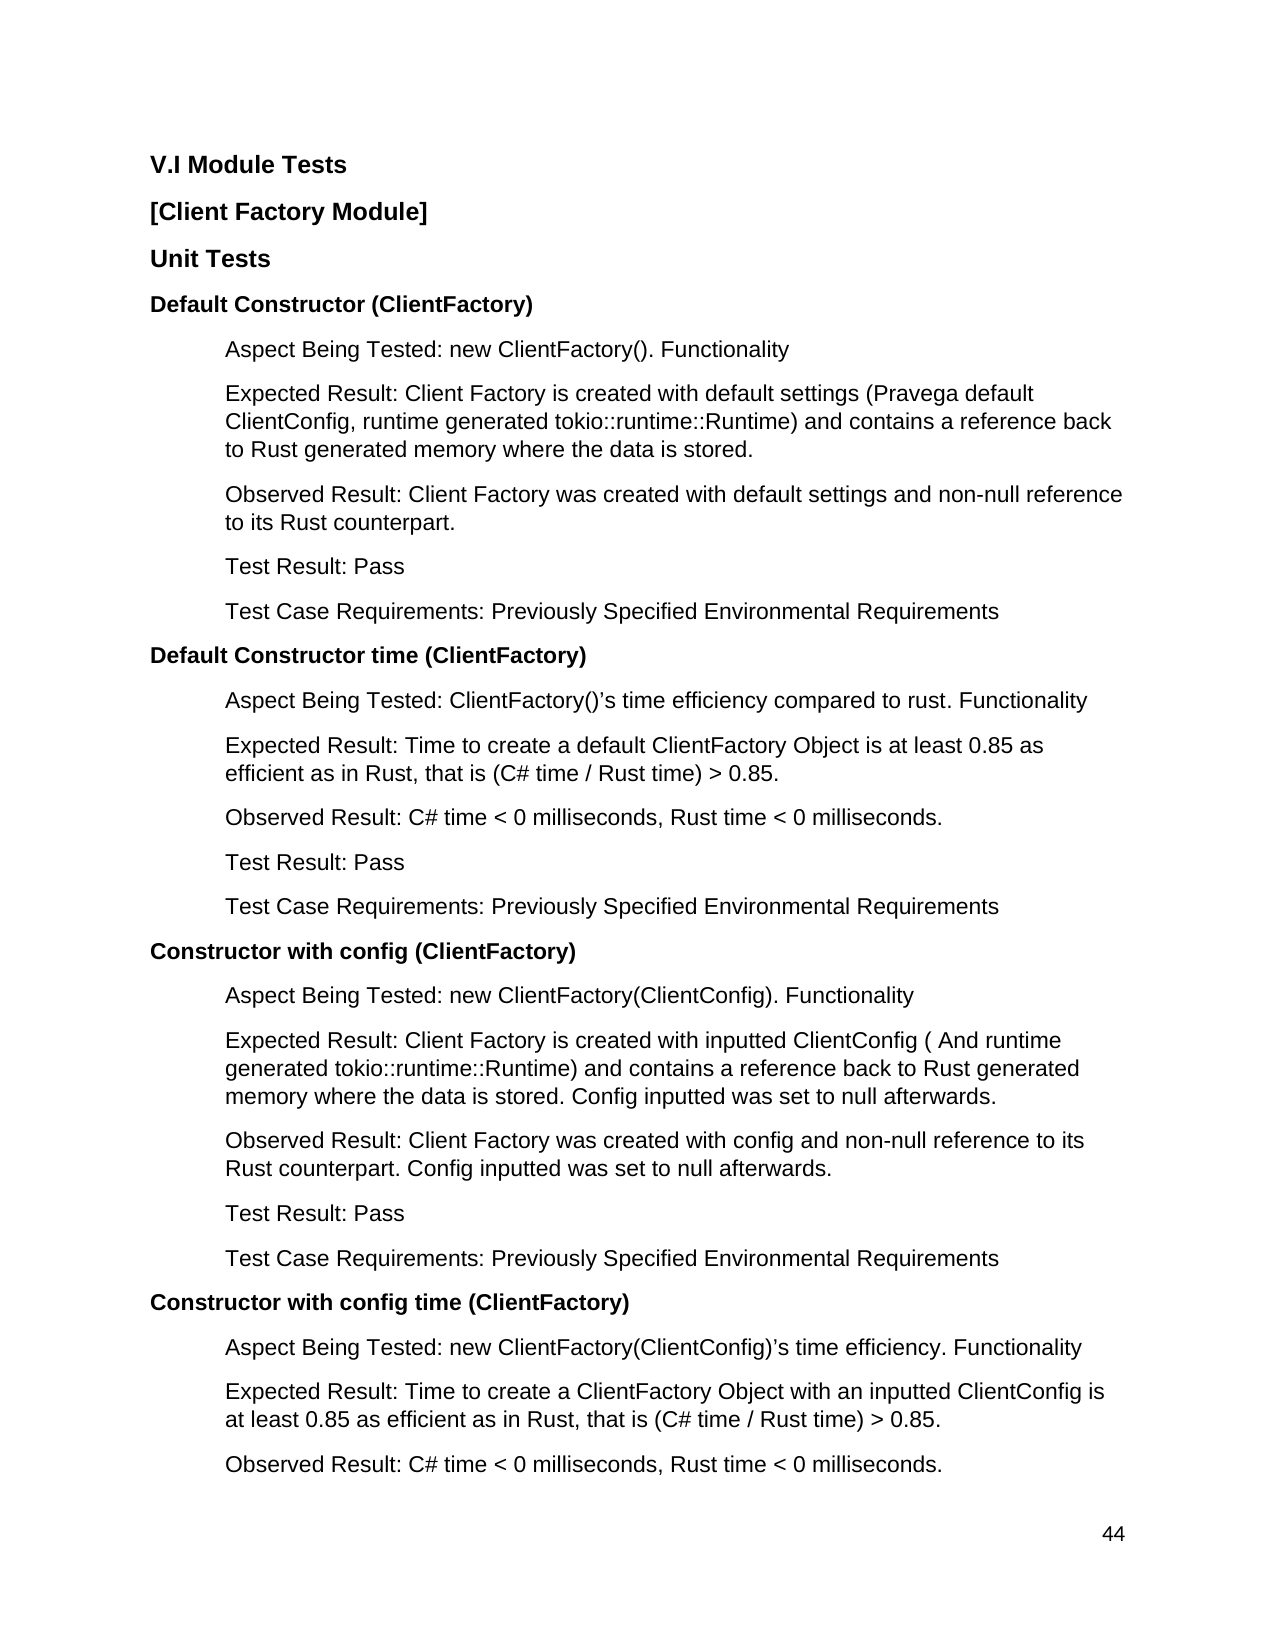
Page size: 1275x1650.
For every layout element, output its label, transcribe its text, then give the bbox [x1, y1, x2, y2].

text Test Case Requirements: Previously Specified Environmental Requirements [225, 598, 1125, 624]
text Unit Tests [150, 244, 1125, 273]
text Aspect Being Tested: new ClientFactory(ClientConfig)’s time efficiency. Functionality [225, 1334, 1125, 1360]
text Expected Result: Time to create a ClientFactory Object with an inputted ClientConfig is at least 0.85 as efficient as in Rust, that is (C# time / Rust time) > 0.85. [225, 1378, 1125, 1433]
text V.I Module Tests [150, 150, 1125, 179]
text Observed Result: C# time < 0 milliseconds, Rust time < 0 milliseconds. [225, 1451, 1125, 1477]
text Expected Result: Client Factory is created with inputted ClientConfig ( And runtime generated tokio::runtime::Runtime) and contains a reference back to Rust generated memory where the data is stored. Config inputted was set to null afterwards. [225, 1027, 1125, 1109]
text Constructor with config time (ClientFactory) [150, 1289, 1125, 1316]
text Expected Result: Client Factory is created with default settings (Pravega default ClientConfig, runtime generated tokio::runtime::Runtime) and contains a reference back to Rust generated memory where the data is stored. [225, 380, 1125, 463]
text Expected Result: Time to create a default ClientFactory Object is at least 0.85 as efficient as in Rust, that is (C# time / Rust time) > 0.85. [225, 732, 1125, 786]
text Default Constructor time (ClientFactory) [150, 642, 1125, 669]
text Observed Result: C# time < 0 milliseconds, Rust time < 0 milliseconds. [225, 804, 1125, 831]
text Observed Result: Client Factory was created with default settings and non-null reference to its Rust counterpart. [225, 481, 1125, 535]
text Test Result: Pass [225, 849, 1125, 875]
text Test Case Requirements: Previously Specified Environmental Requirements [225, 893, 1125, 920]
text Aspect Being Tested: new ClientFactory(). Functionality [225, 336, 1125, 362]
text Default Constructor (ClientFactory) [150, 291, 1125, 318]
text [Client Factory Module] [150, 197, 1125, 226]
text Observed Result: Client Factory was created with config and non-null reference to its Rust counterpart. Config inputted was set to null afterwards. [225, 1127, 1125, 1182]
text Test Case Requirements: Previously Specified Environmental Requirements [225, 1244, 1125, 1271]
text Aspect Being Tested: new ClientFactory(ClientConfig). Functionality [225, 982, 1125, 1009]
text Test Result: Pass [225, 553, 1125, 580]
text Constructor with config (ClientFactory) [150, 938, 1125, 964]
text Aspect Being Tested: ClientFactory()’s time efficiency compared to rust. Functionality [225, 687, 1125, 713]
text Test Result: Pass [225, 1200, 1125, 1226]
